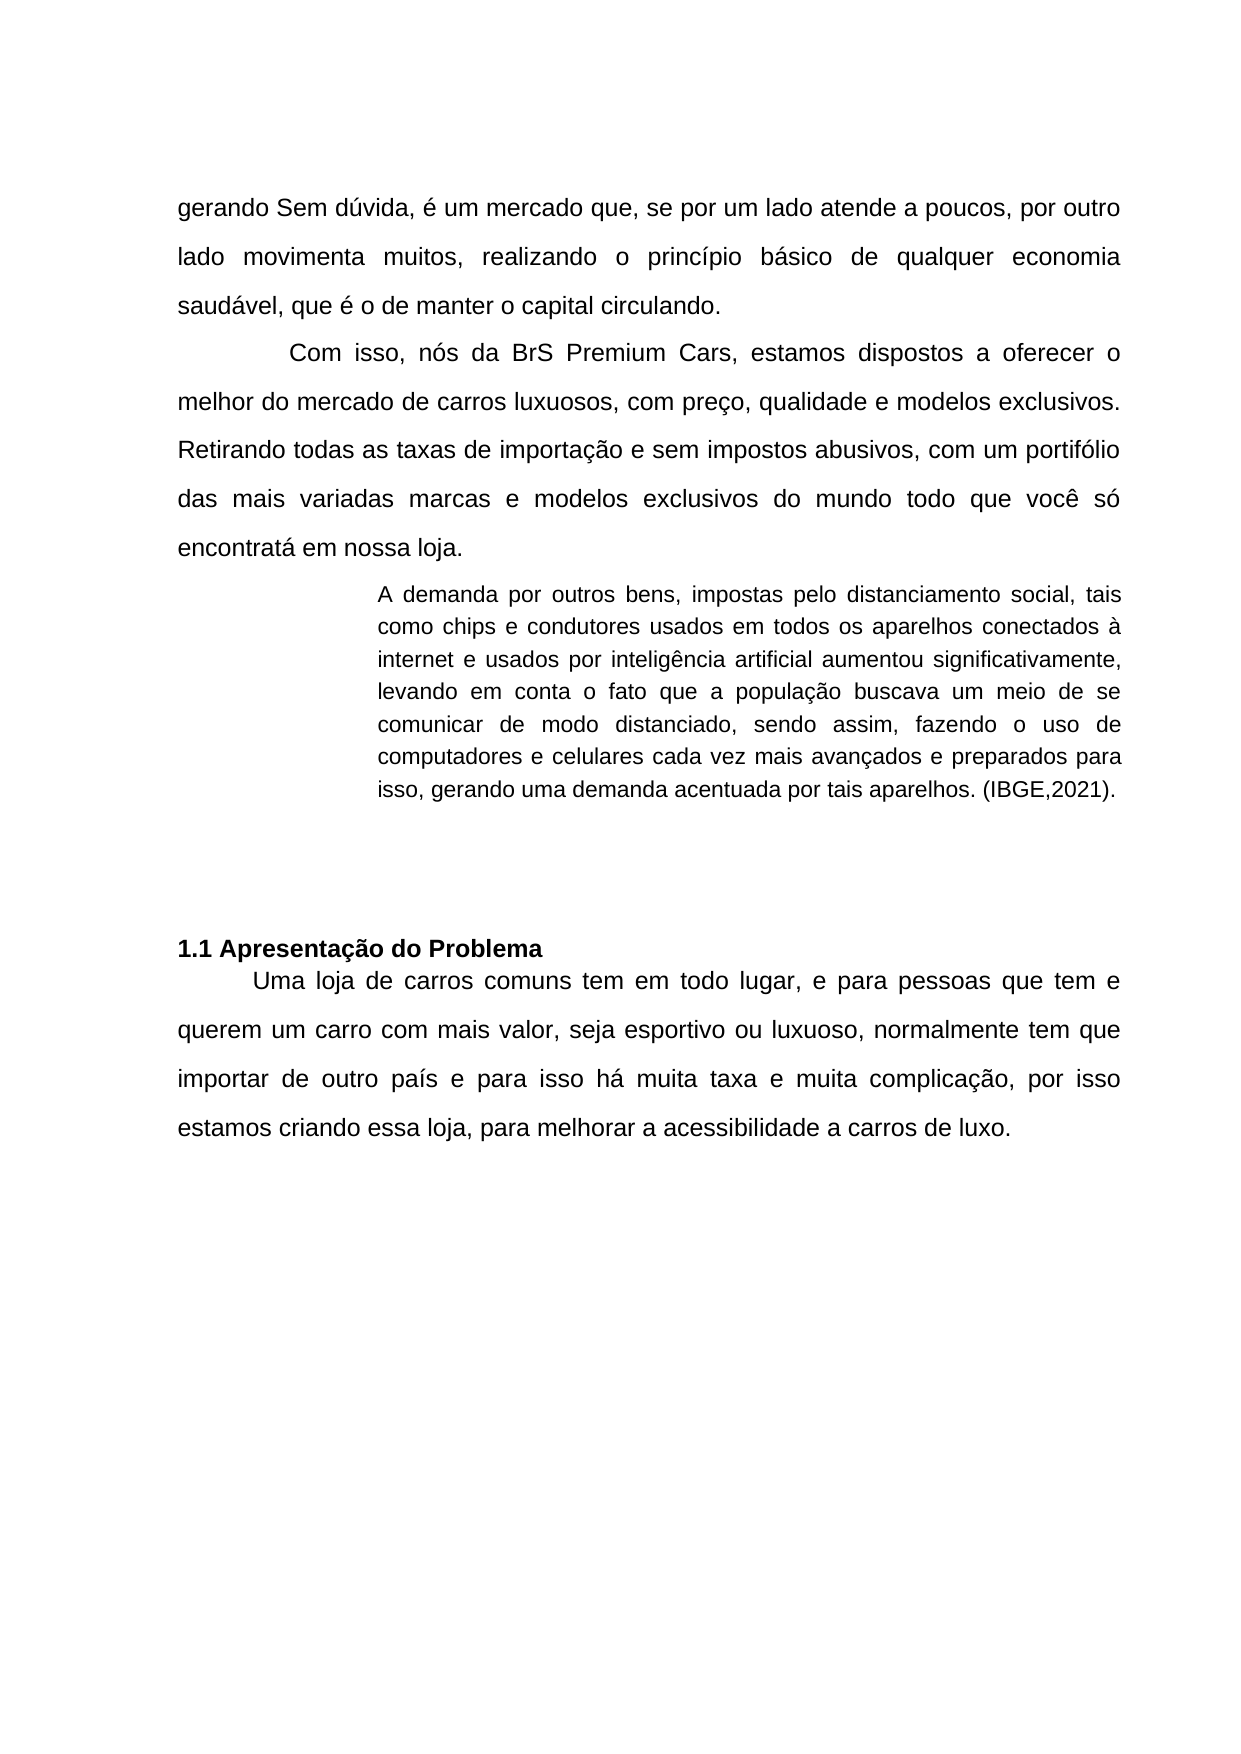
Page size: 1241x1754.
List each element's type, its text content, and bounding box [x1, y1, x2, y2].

text A demanda por outros bens, impostas pelo distanciamento social, tais como chips e condutores usados em todos os aparelhos conectados à internet e usados por inteligência artificial aumentou significativamente, levando em conta o fato que a população buscava um meio de se comunicar de modo distanciado, sendo assim, fazendo o uso de computadores e celulares cada vez mais avançados e preparados para isso, gerando uma demanda acentuada por tais aparelhos. (IBGE,2021). [377, 578, 1122, 805]
text Com isso, nós da BrS Premium Cars, estamos dispostos a oferecer o melhor do mercado de carros luxuosos, com preço, qualidade e modelos exclusivos. Retirando todas as taxas de importação e sem impostos abusivos, com um portifólio das mais variadas marcas e modelos exclusivos do mundo todo que você só encontratá em nossa loja. [177, 336, 1122, 563]
subtitle 1.1 Apresentação do Problema [177, 932, 1122, 964]
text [177, 191, 1122, 321]
text Uma loja de carros comuns tem em todo lugar, e para pessoas que tem e querem um carro com mais valor, seja esportivo ou luxuoso, normalmente tem que importar de outro país e para isso há muita taxa e muita complicação, por isso estamos criando essa loja, para melhorar a acessibilidade a carros de luxo. [177, 964, 1122, 1143]
